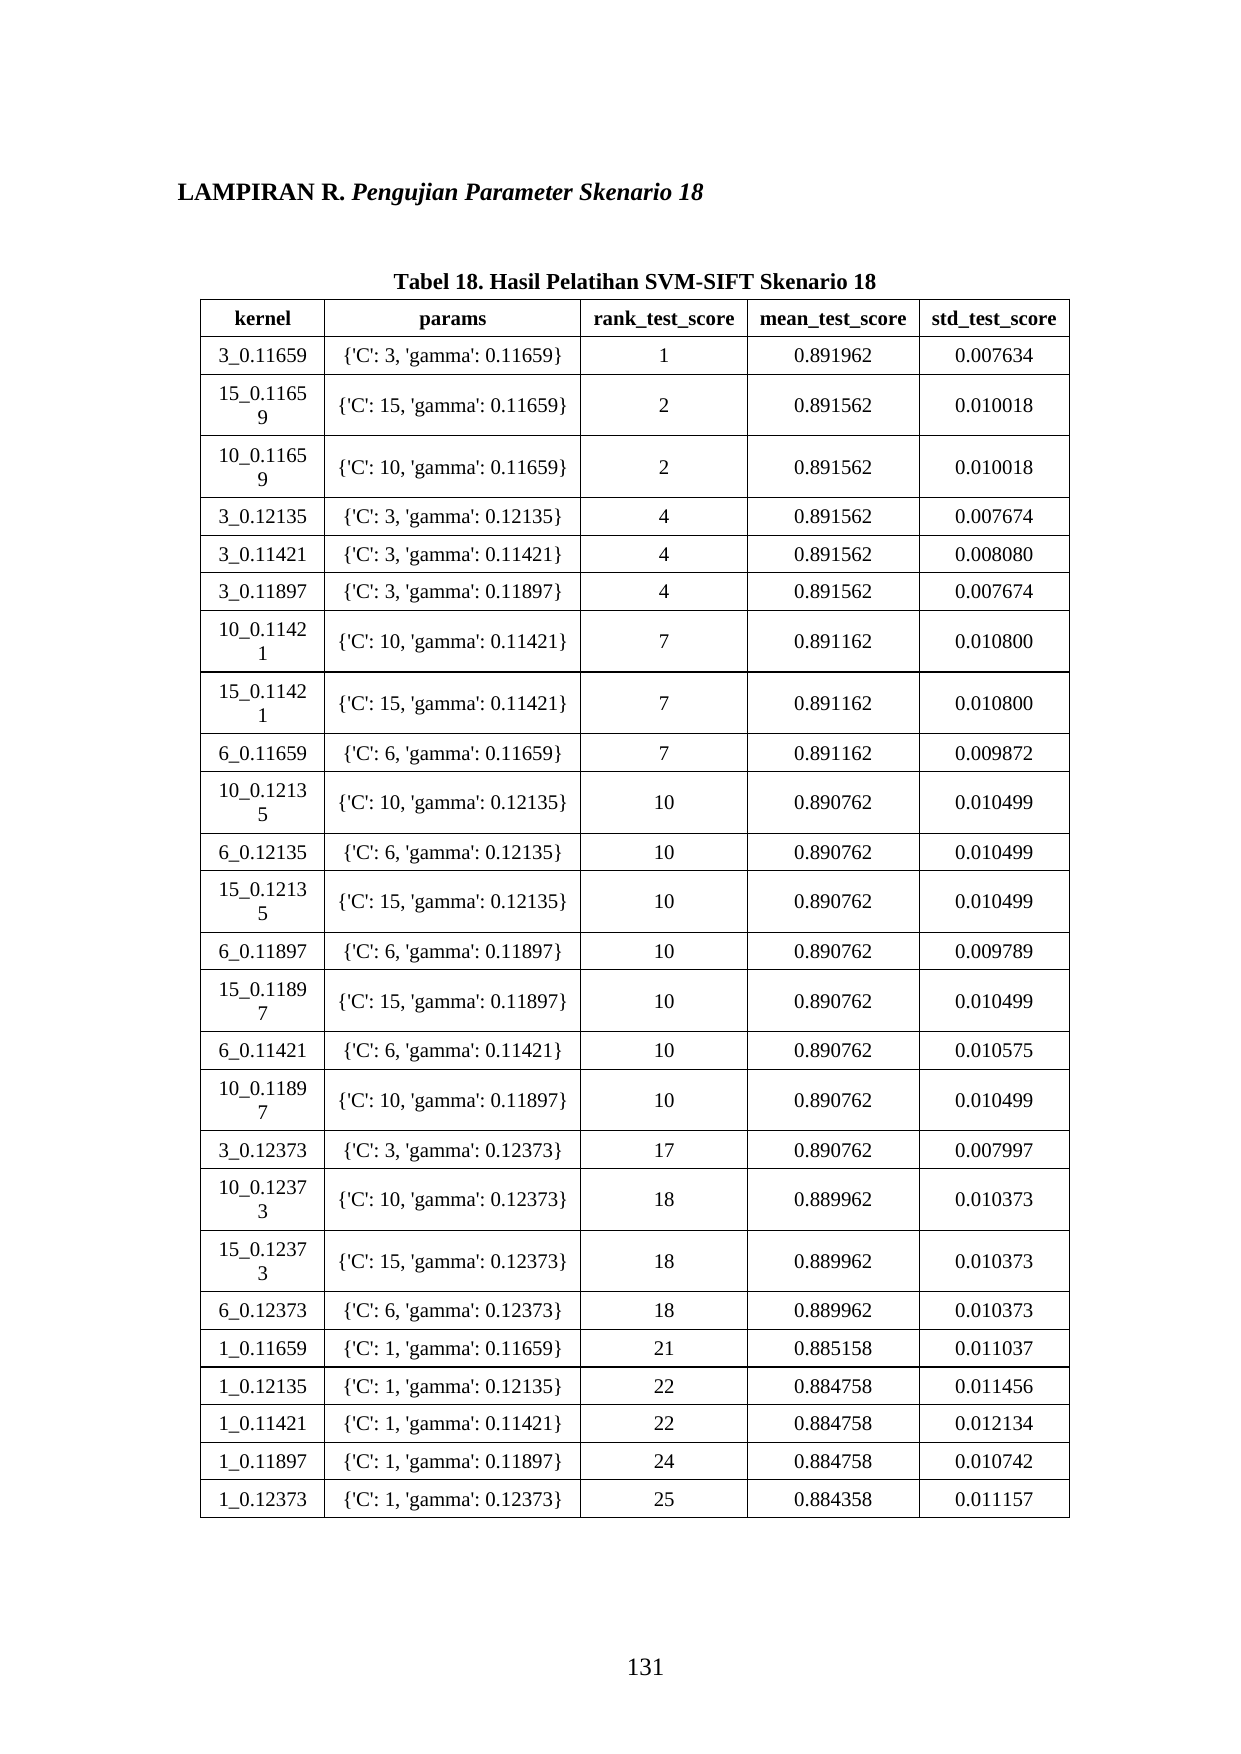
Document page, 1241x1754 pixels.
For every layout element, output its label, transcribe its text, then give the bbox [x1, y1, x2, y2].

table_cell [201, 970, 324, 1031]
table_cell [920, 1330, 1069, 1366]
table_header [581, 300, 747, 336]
text Tabel 18. Hasil Pelatihan SVM-SIFT Skenario 18 [177, 268, 1092, 294]
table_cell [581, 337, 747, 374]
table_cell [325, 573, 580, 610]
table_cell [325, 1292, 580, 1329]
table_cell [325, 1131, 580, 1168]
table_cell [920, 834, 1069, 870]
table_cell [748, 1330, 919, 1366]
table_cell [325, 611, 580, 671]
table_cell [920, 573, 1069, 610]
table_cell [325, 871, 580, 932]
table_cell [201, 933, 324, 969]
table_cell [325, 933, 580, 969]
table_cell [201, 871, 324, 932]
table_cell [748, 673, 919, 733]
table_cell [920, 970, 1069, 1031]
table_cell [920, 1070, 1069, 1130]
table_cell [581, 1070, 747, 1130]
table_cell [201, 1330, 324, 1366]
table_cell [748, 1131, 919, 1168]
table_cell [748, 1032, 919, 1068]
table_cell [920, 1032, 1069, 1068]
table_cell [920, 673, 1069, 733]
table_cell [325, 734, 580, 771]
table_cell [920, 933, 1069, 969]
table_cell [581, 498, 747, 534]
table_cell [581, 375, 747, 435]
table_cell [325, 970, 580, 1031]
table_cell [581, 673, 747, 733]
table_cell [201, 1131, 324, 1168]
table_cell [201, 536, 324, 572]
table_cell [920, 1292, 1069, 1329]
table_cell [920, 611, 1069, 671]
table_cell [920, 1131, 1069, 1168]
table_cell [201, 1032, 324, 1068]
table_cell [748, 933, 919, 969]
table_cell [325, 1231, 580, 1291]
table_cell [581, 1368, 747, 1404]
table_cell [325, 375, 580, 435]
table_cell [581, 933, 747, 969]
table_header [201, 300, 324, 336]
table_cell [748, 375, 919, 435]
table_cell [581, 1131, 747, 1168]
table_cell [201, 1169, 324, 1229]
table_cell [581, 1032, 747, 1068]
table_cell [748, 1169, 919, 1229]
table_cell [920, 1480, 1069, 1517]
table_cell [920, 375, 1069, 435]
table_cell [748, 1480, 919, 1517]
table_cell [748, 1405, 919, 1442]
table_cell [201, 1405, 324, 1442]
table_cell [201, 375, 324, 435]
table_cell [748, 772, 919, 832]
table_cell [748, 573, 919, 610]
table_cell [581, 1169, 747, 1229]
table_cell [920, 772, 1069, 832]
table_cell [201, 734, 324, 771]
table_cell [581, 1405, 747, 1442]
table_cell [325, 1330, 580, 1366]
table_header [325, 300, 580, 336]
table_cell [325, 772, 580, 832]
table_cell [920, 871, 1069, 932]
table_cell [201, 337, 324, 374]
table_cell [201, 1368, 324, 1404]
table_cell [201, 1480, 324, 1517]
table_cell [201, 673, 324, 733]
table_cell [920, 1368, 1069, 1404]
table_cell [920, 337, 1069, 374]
text LAMPIRAN R. Pengujian Parameter Skenario 18 [177, 177, 1092, 206]
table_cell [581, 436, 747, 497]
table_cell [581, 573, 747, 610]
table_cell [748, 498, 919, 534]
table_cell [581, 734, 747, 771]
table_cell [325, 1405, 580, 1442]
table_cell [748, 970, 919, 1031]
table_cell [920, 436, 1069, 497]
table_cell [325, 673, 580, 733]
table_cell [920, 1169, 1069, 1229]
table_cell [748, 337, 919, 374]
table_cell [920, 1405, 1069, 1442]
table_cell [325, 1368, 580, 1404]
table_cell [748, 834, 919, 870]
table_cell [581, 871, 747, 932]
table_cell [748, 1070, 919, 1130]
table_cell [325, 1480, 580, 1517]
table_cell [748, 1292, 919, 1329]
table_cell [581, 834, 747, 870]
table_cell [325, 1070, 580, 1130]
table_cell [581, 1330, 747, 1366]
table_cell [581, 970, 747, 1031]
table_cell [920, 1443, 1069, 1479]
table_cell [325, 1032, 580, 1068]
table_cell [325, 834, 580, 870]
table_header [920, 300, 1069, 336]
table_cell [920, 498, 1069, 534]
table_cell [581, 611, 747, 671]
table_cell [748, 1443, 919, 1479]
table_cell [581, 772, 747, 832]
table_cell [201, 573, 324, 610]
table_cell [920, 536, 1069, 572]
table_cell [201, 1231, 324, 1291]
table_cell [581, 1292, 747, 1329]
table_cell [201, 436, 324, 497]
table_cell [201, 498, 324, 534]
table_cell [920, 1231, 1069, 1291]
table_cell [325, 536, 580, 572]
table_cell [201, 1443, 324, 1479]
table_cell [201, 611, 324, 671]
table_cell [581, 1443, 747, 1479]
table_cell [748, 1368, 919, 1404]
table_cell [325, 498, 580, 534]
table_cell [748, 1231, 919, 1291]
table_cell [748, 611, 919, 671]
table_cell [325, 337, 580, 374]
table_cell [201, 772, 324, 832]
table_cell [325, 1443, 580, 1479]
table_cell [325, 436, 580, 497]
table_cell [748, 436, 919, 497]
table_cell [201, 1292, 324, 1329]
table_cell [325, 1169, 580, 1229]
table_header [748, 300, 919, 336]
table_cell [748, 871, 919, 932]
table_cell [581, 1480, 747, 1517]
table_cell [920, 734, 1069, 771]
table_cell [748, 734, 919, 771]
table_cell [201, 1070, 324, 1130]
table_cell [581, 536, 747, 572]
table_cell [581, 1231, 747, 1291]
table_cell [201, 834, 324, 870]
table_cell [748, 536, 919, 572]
